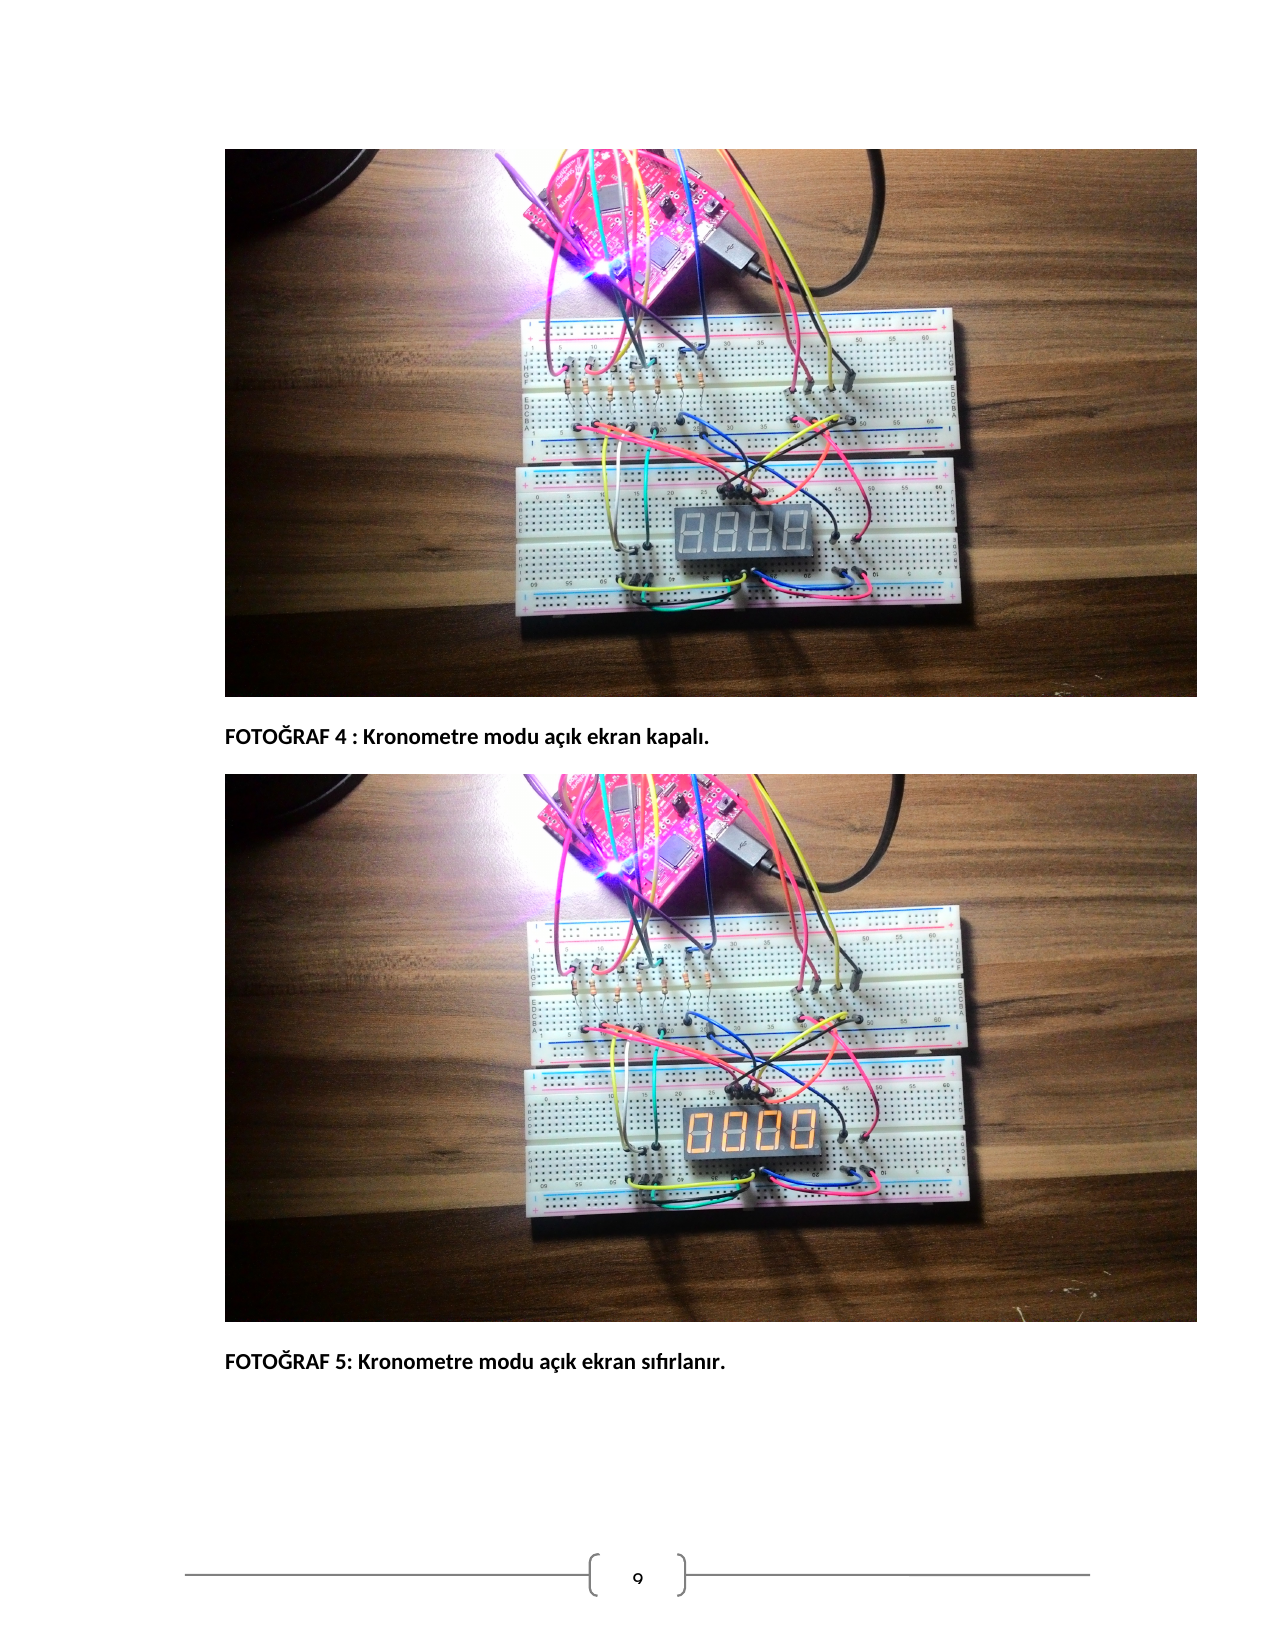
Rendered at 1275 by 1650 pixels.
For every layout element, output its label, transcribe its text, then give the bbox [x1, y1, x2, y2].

picture [225, 149, 1197, 697]
picture [225, 774, 1197, 1322]
text FOTOĞRAF 4 : Kronometre modu açık ekran kapalı. [225, 722, 1125, 750]
text FOTOĞRAF 5: Kronometre modu açık ekran sıfırlanır. [225, 1347, 1125, 1375]
